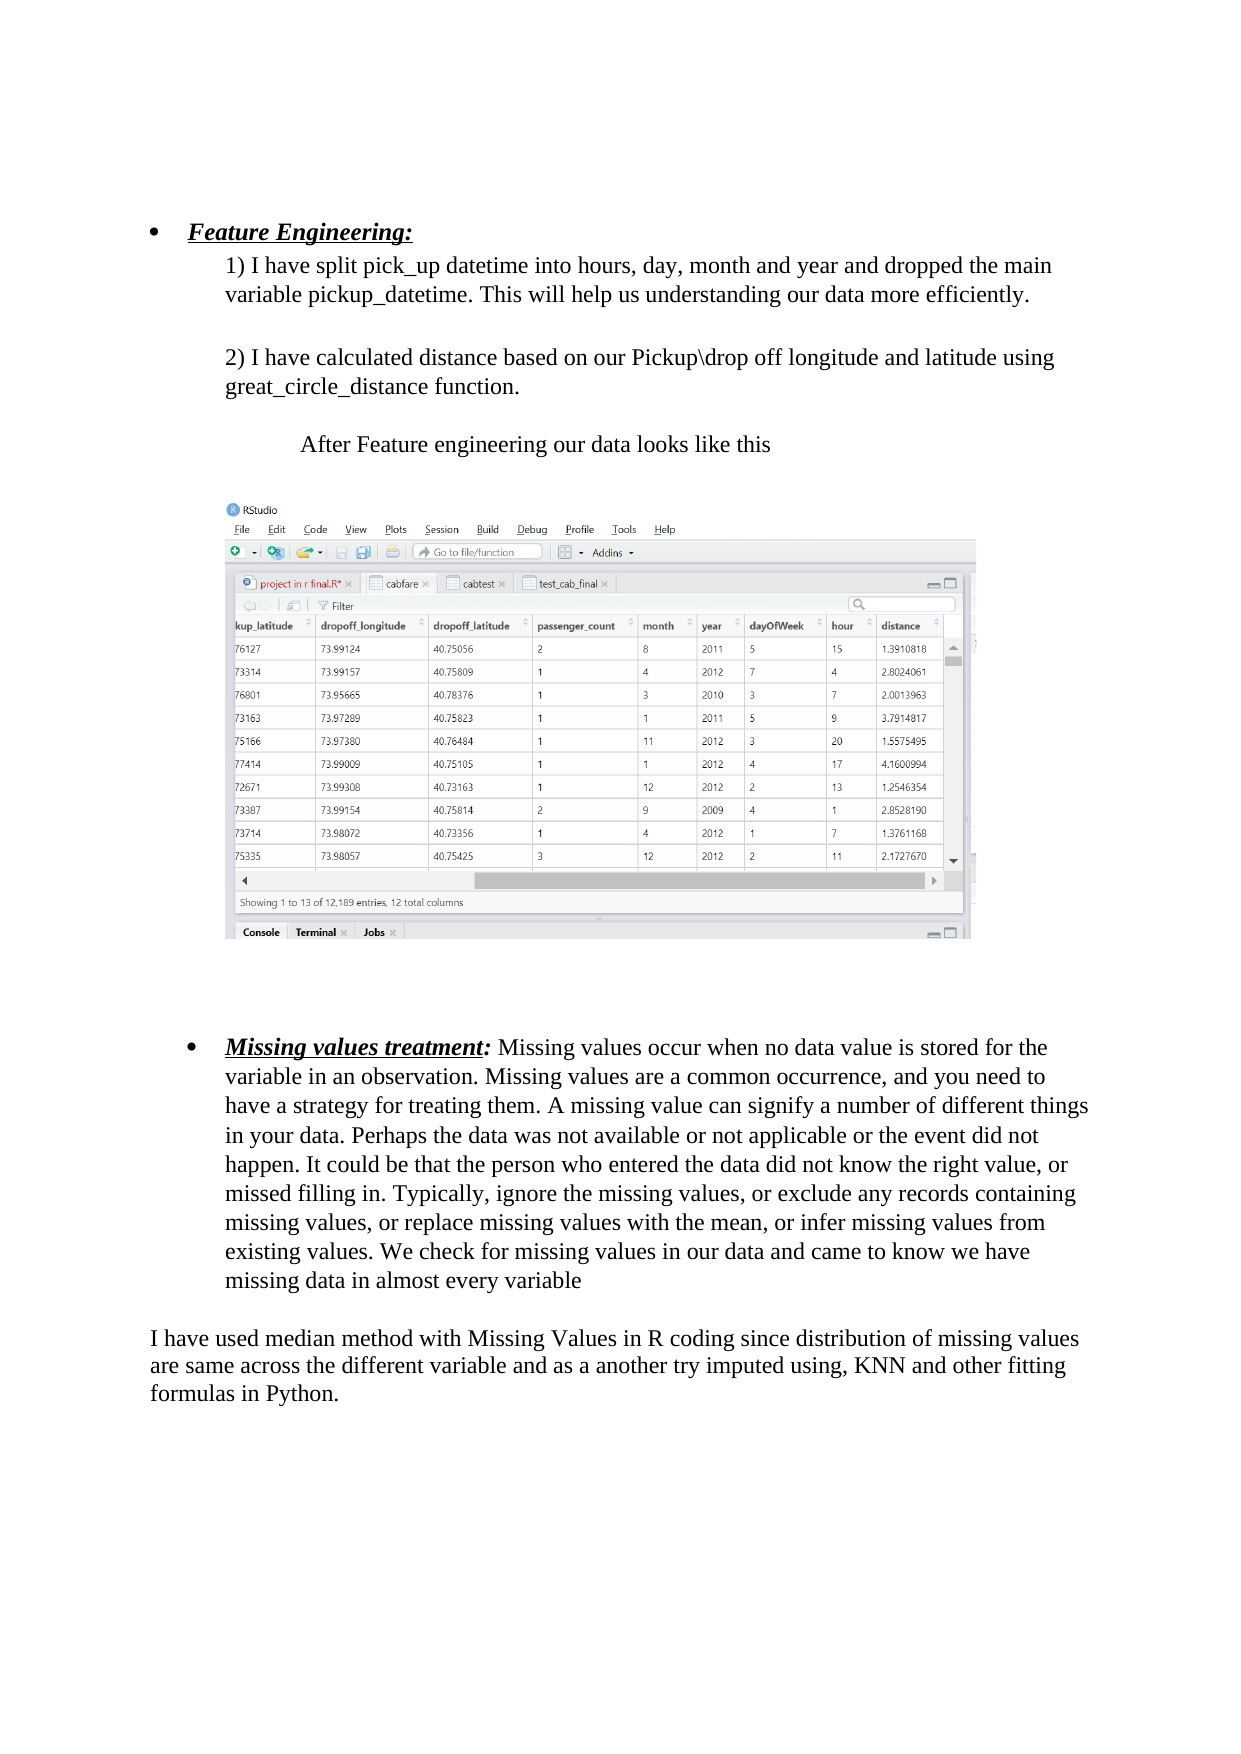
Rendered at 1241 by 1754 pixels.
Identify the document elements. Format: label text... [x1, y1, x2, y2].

subtitle Feature Engineering: [150, 217, 1090, 245]
text I have used median method with Missing Values in R coding since distribution of missing values are same across the different variable and as a another try imputed using, KNN and other fitting formulas in Python. [150, 1324, 1090, 1406]
subtitle Missing values treatment: Missing values occur when no data value is stored for the variable in an observation. Missing values are a common occurrence, and you need to have a strategy for treating them. A missing value can signify a number of different things in your data. Perhaps the data was not available or not applicable or the event did not happen. It could be that the person who entered the data did not know the right value, or missed filling in. Typically, ignore the missing values, or exclude any records containing missing values, or replace missing values with the mean, or infer missing values from existing values. We check for missing values in our data and came to know we have missing data in almost every variable [187, 1032, 1090, 1322]
picture [225, 501, 977, 939]
subtitle 2) I have calculated distance based on our Pickup\drop off longitude and latitude using great_circle_distance function. After Feature engineering our data looks like this [225, 343, 1090, 458]
subtitle 1) I have split pick_up datetime into hours, day, month and year and dropped the main variable pickup_datetime. This will help us understanding our data more efficiently. [225, 251, 1090, 337]
